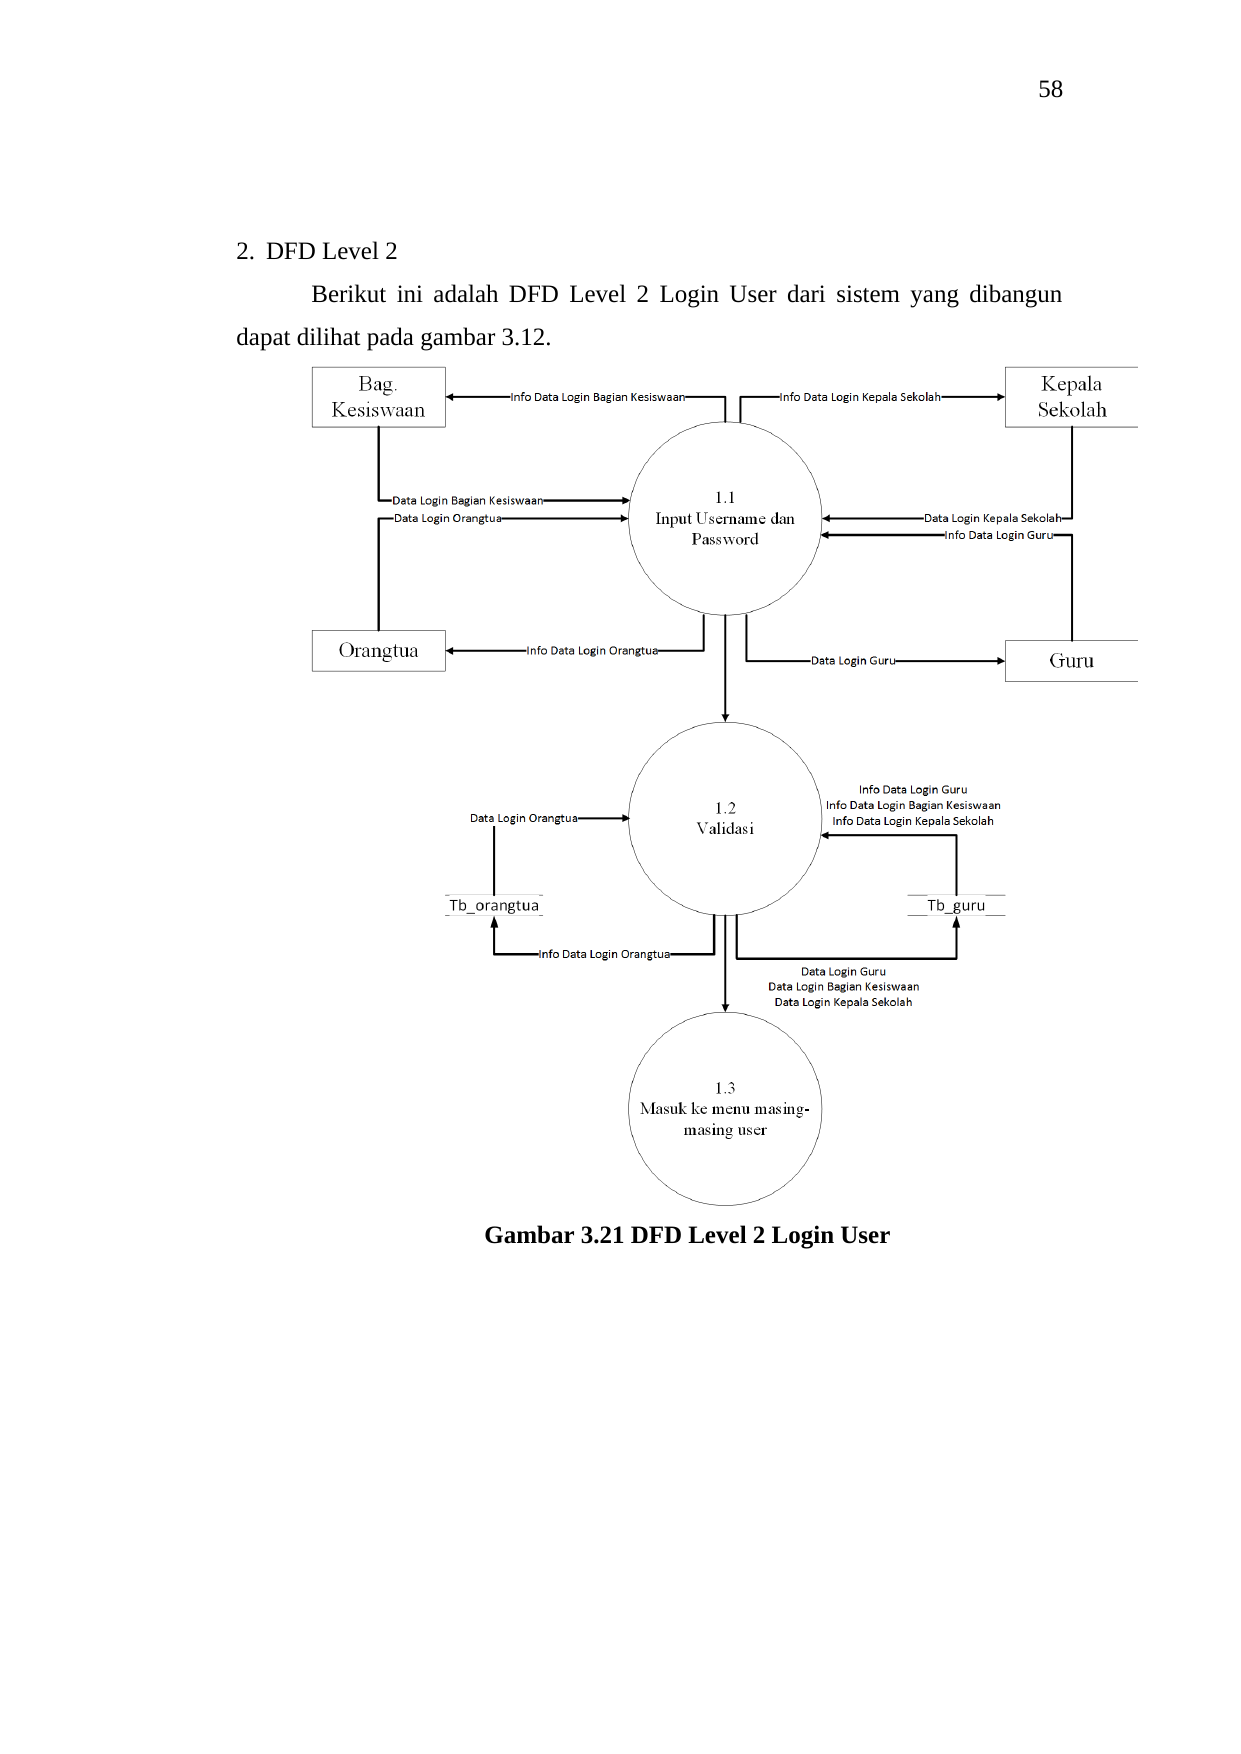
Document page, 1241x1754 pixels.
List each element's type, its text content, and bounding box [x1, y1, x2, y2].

list DFD Level 2 [236, 236, 1063, 265]
picture [311, 365, 1138, 1206]
text Berikut ini adalah DFD Level 2 Login User dari sistem yang dibangun dapat dilihat pada gambar 3.12. [236, 279, 1063, 351]
